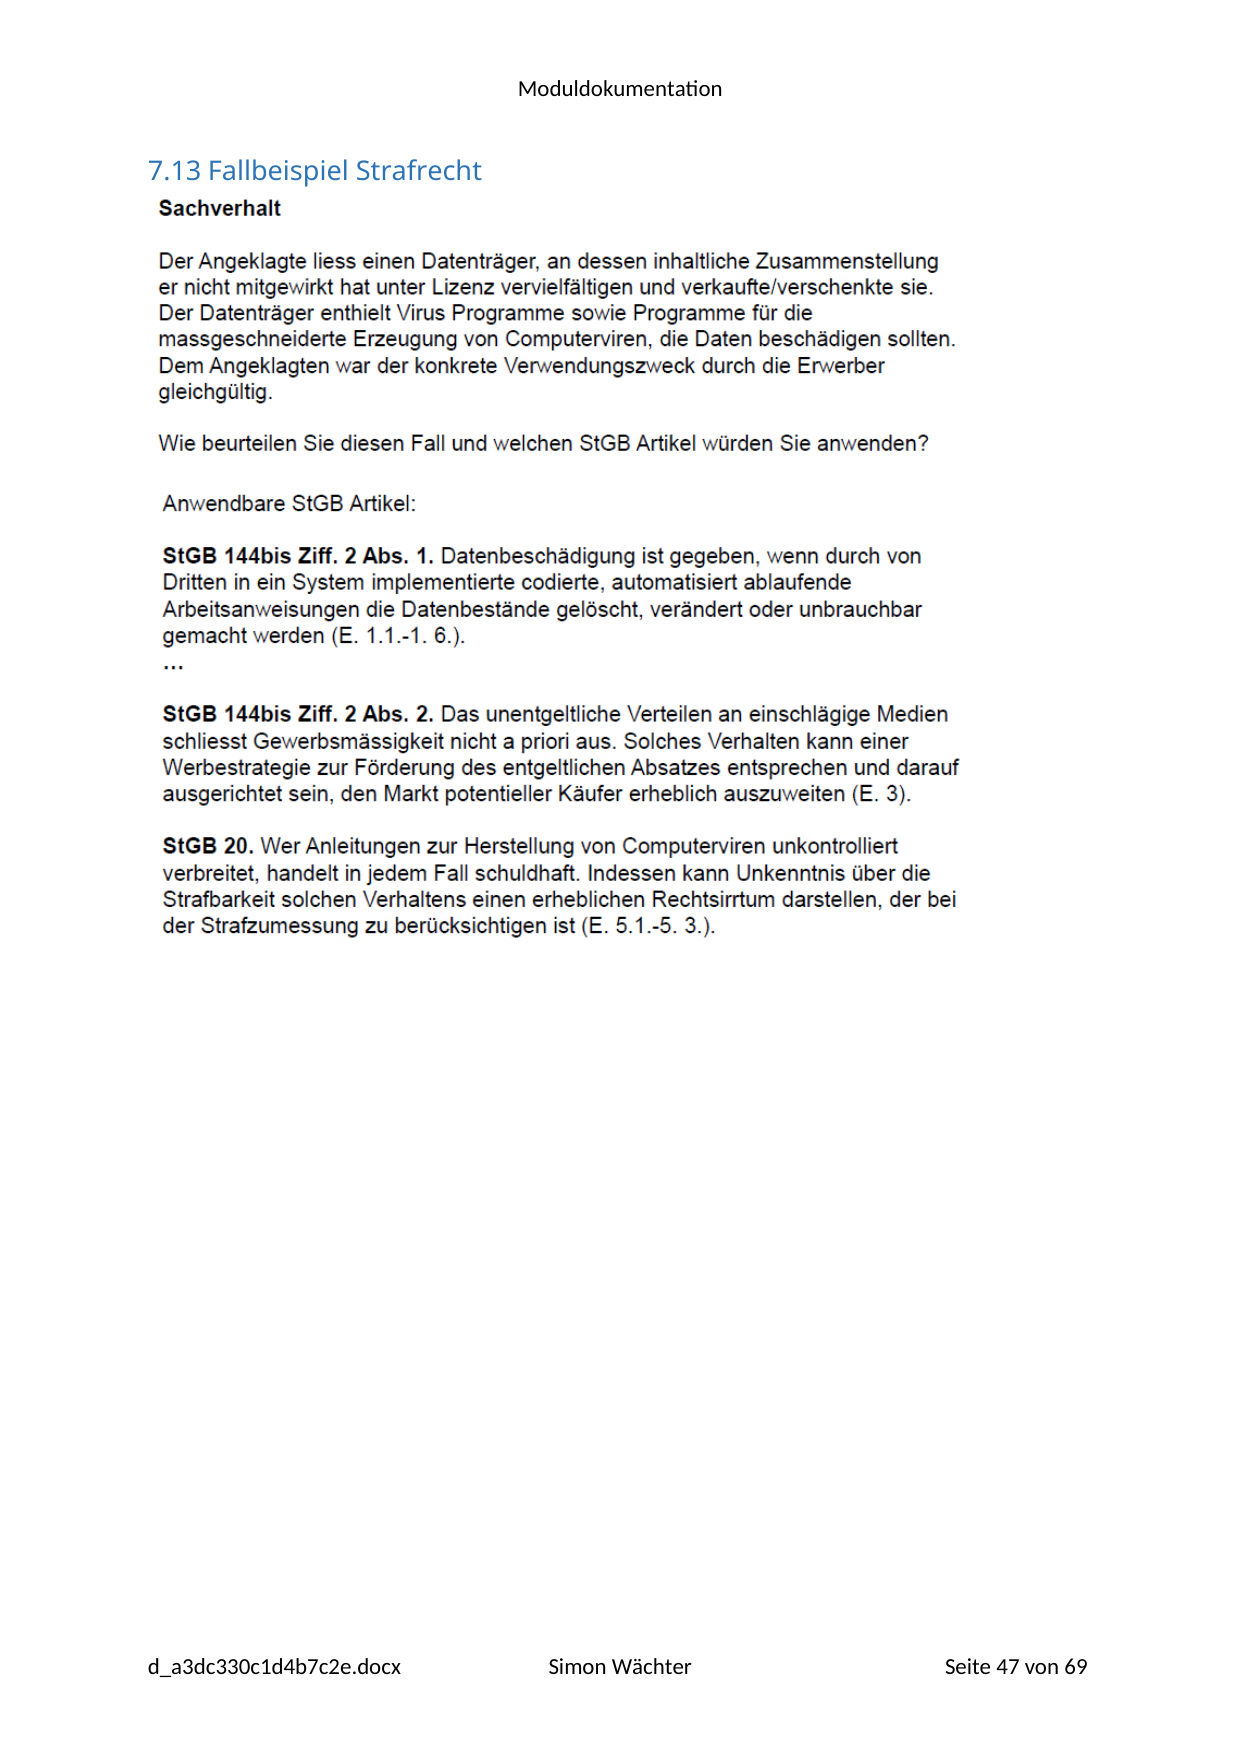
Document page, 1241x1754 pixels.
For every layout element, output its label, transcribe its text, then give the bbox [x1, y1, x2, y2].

picture [147, 191, 970, 467]
subtitle Fallbeispiel Strafrecht [148, 152, 1093, 189]
picture [147, 485, 976, 943]
